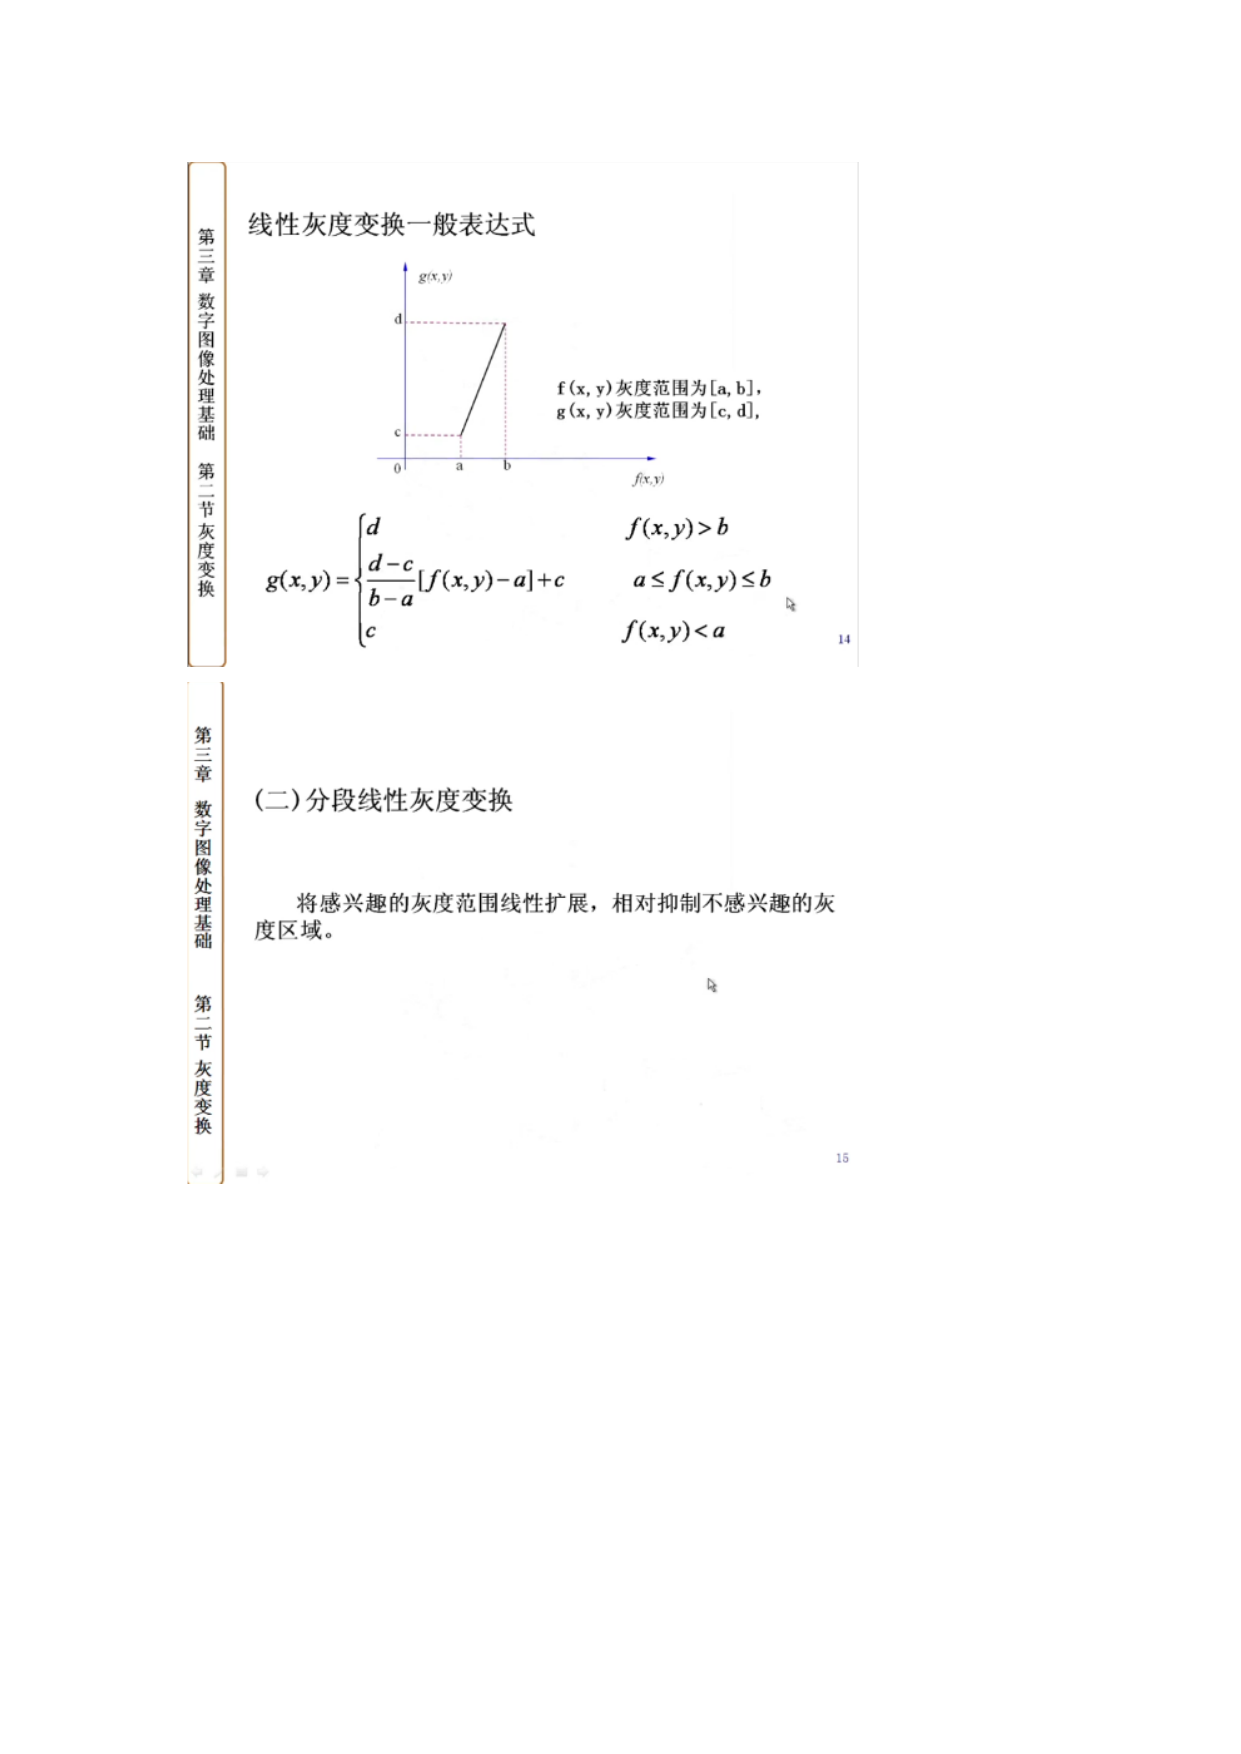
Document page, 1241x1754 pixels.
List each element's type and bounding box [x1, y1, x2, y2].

picture [187, 162, 859, 667]
picture [187, 682, 852, 1184]
